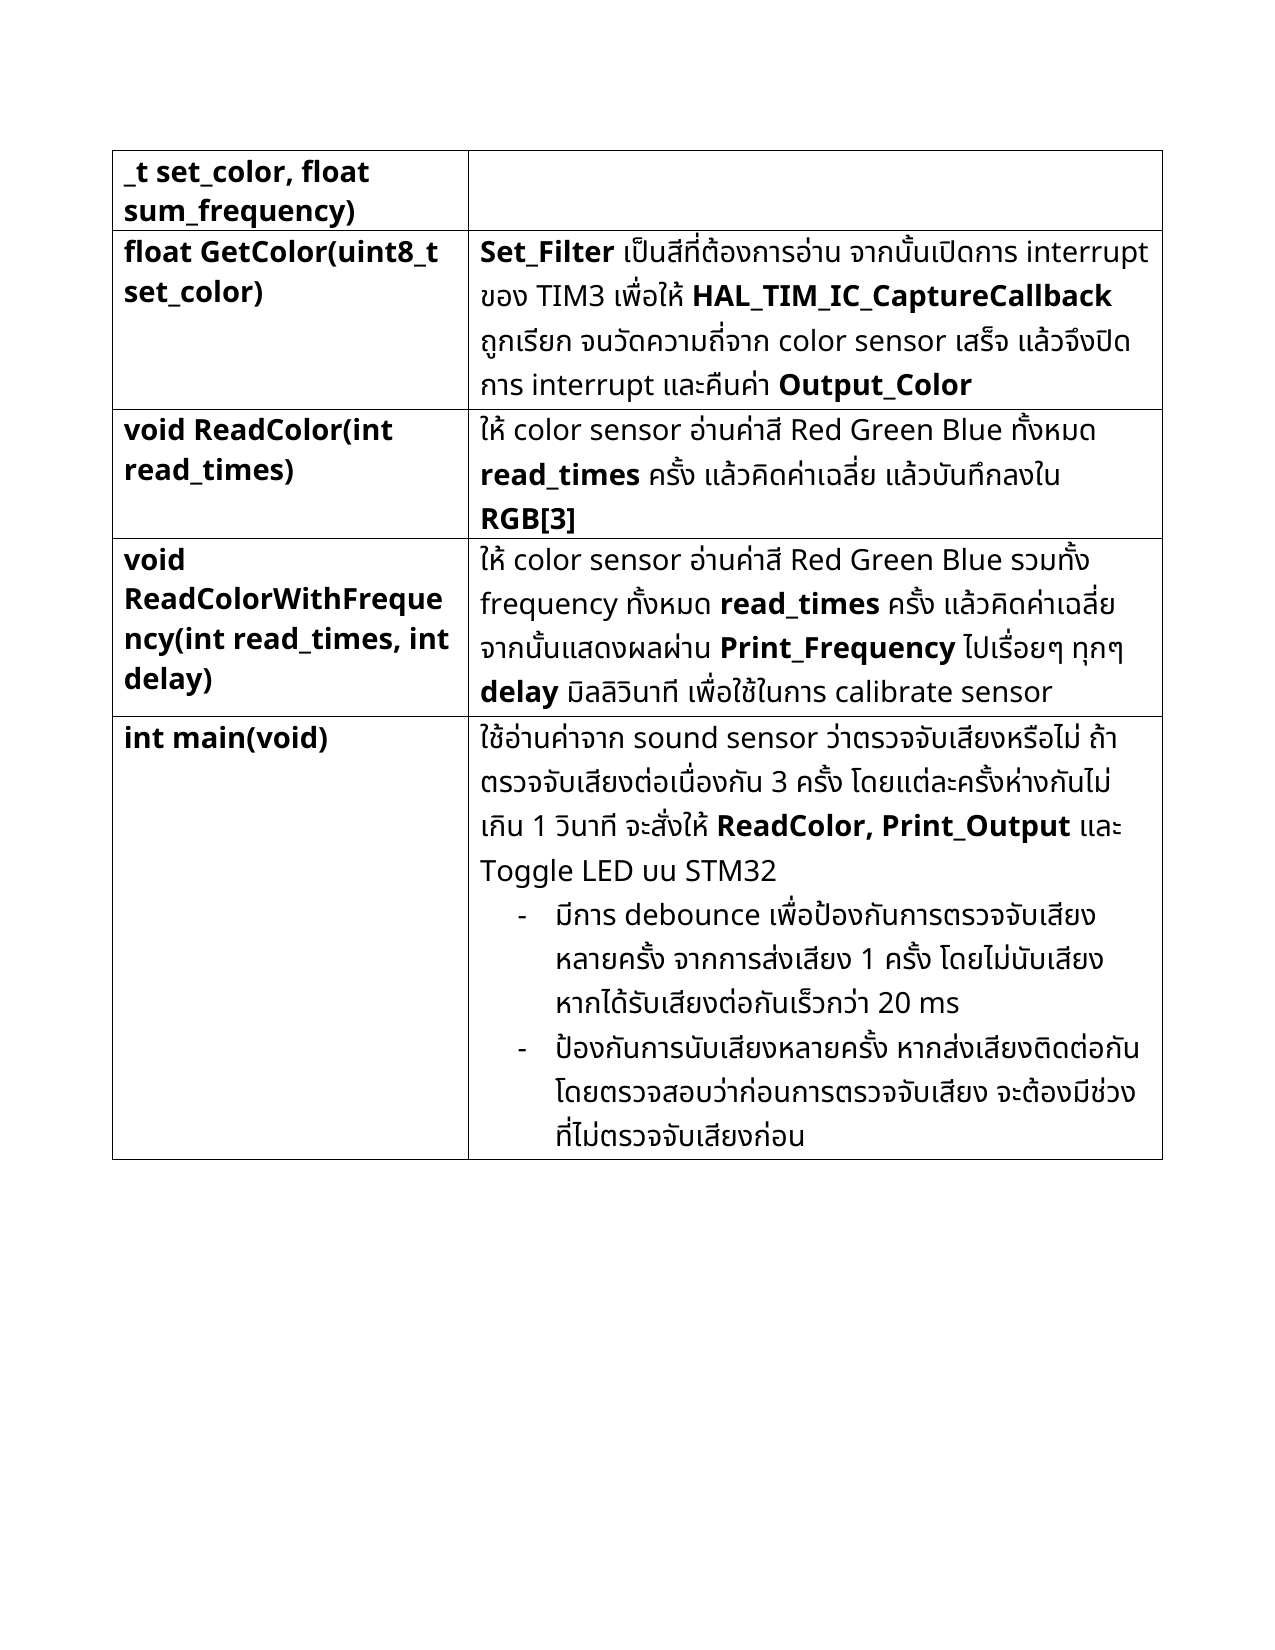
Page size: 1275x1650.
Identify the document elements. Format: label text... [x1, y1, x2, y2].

table_cell ให้ color sensor อ่านค่าสี Red Green Blue รวมทั้ง frequency ทั้งหมด read_times ครั้ง แล้วคิดค่าเฉลี่ย จากนั้นแสดงผลผ่าน Print_Frequency ไปเรื่อยๆ ทุกๆ delay มิลลิวินาที เพื่อใช้ในการ calibrate sensor [469, 539, 1162, 716]
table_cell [113, 151, 468, 230]
table_cell float GetColor(uint8_t set_color) [113, 231, 468, 408]
table_cell void ReadColorWithFrequency(int read_times, int delay) [113, 539, 468, 716]
table_cell ให้ color sensor อ่านค่าสี Red Green Blue ทั้งหมด read_times ครั้ง แล้วคิดค่าเฉลี่ย แล้วบันทึกลงใน RGB[3] [469, 410, 1162, 538]
table_cell Set_Filter เป็นสีที่ต้องการอ่าน จากนั้นเปิดการ interrupt ของ TIM3 เพื่อให้ HAL_TIM_IC_CaptureCallback ถูกเรียก จนวัดความถี่จาก color sensor เสร็จ แล้วจึงปิดการ interrupt และคืนค่า Output_Color [469, 231, 1162, 408]
table_cell int main(void) [113, 717, 468, 1159]
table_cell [469, 151, 1162, 230]
table_cell void ReadColor(int read_times) [113, 410, 468, 538]
table_cell ใช้อ่านค่าจาก sound sensor ว่าตรวจจับเสียงหรือไม่ ถ้าตรวจจับเสียงต่อเนื่องกัน 3 ครั้ง โดยแต่ละครั้งห่างกันไม่เกิน 1 วินาที จะสั่งให้ ReadColor, Print_Output และ Toggle LED บน STM32 มีการ debounce เพื่อป้องกันการตรวจจับเสียงหลายครั้ง จากการส่งเสียง 1 ครั้ง โดยไม่นับเสียงหากได้รับเสียงต่อกันเร็วกว่า 20 ms ป้องกันการนับเสียงหลายครั้ง หากส่งเสียงติดต่อกัน โดยตรวจสอบว่าก่อนการตรวจจับเสียง จะต้องมีช่วงที่ไม่ตรวจจับเสียงก่อน [469, 717, 1162, 1159]
